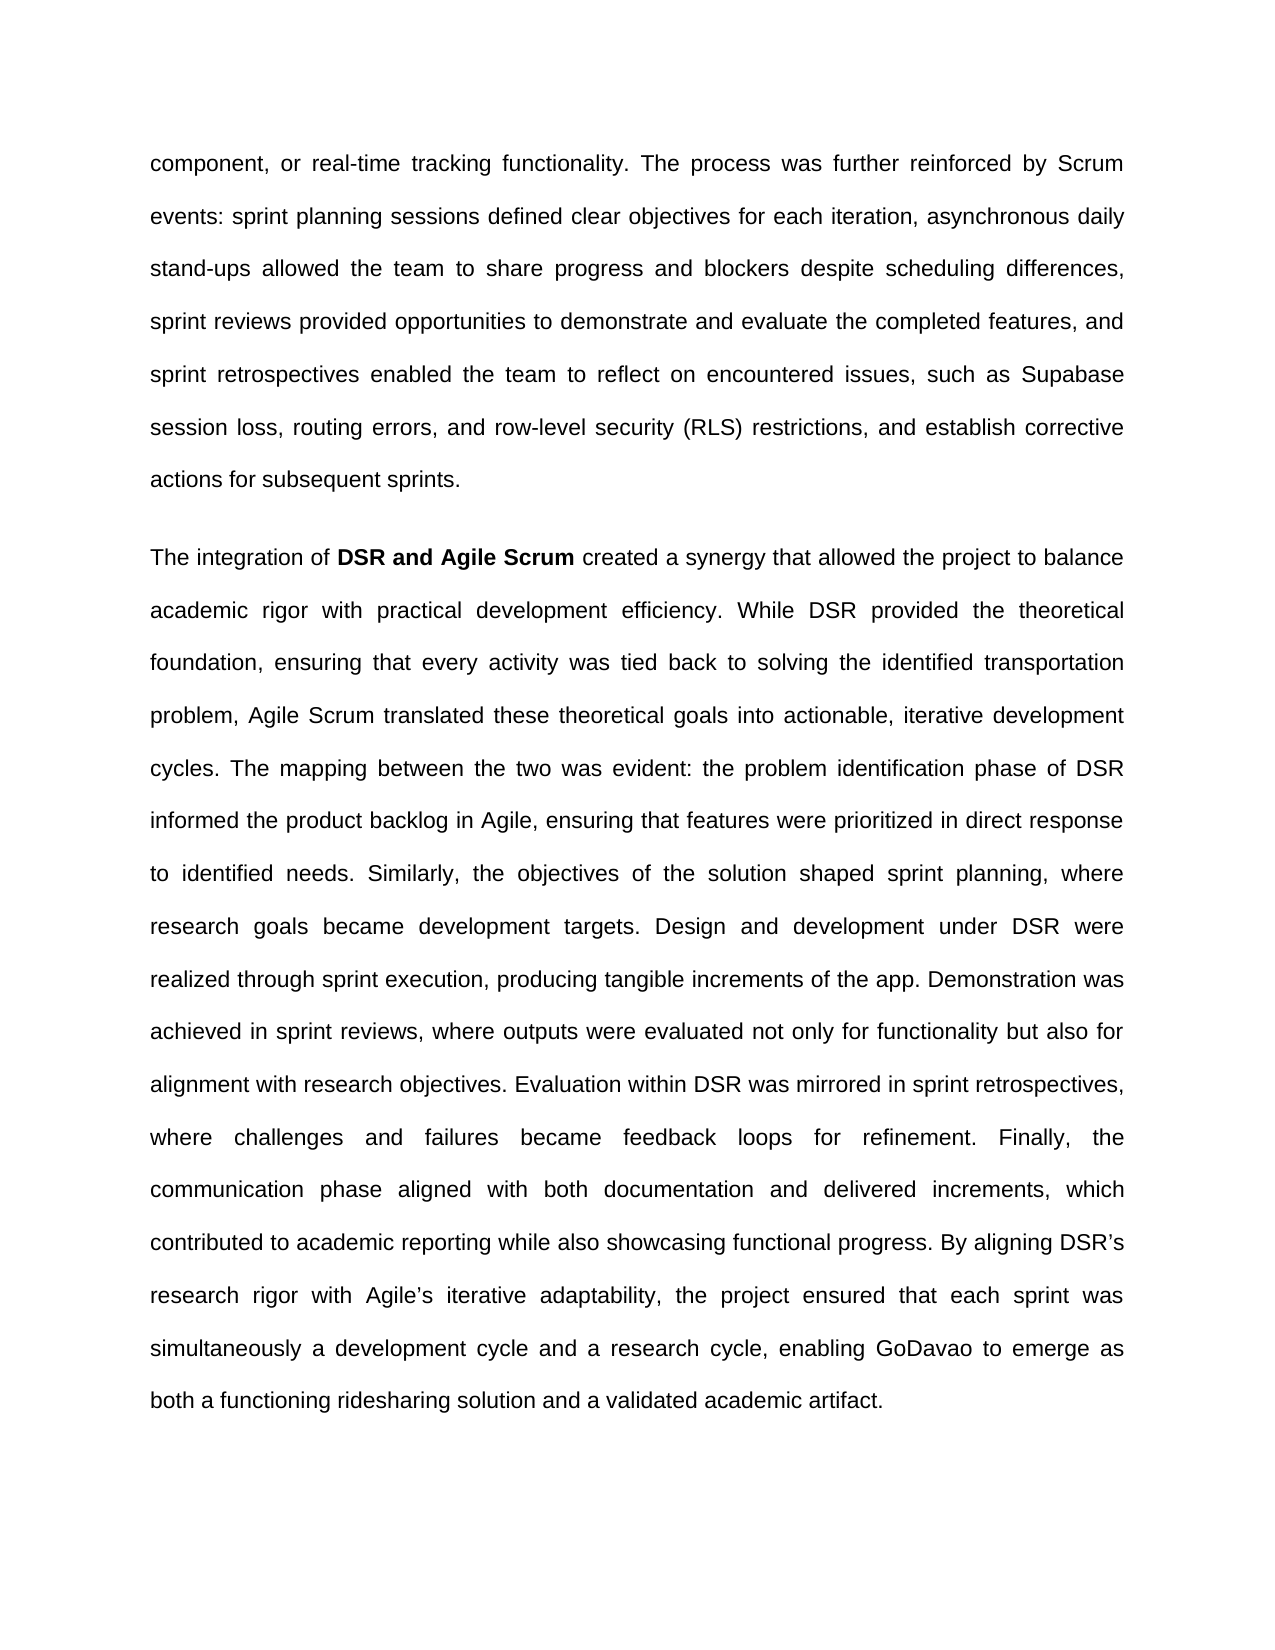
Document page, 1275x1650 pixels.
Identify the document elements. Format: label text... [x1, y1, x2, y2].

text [150, 150, 1125, 493]
text The integration of DSR and Agile Scrum created a synergy that allowed the project to balance academic rigor with practical development efficiency. While DSR provided the theoretical foundation, ensuring that every activity was tied back to solving the identified transportation problem, Agile Scrum translated these theoretical goals into actionable, iterative development cycles. The mapping between the two was evident: the problem identification phase of DSR informed the product backlog in Agile, ensuring that features were prioritized in direct response to identified needs. Similarly, the objectives of the solution shaped sprint planning, where research goals became development targets. Design and development under DSR were realized through sprint execution, producing tangible increments of the app. Demonstration was achieved in sprint reviews, where outputs were evaluated not only for functionality but also for alignment with research objectives. Evaluation within DSR was mirrored in sprint retrospectives, where challenges and failures became feedback loops for refinement. Finally, the communication phase aligned with both documentation and delivered increments, which contributed to academic reporting while also showcasing functional progress. By aligning DSR’s research rigor with Agile’s iterative adaptability, the project ensured that each sprint was simultaneously a development cycle and a research cycle, enabling GoDavao to emerge as both a functioning ridesharing solution and a validated academic artifact. [150, 544, 1125, 1414]
